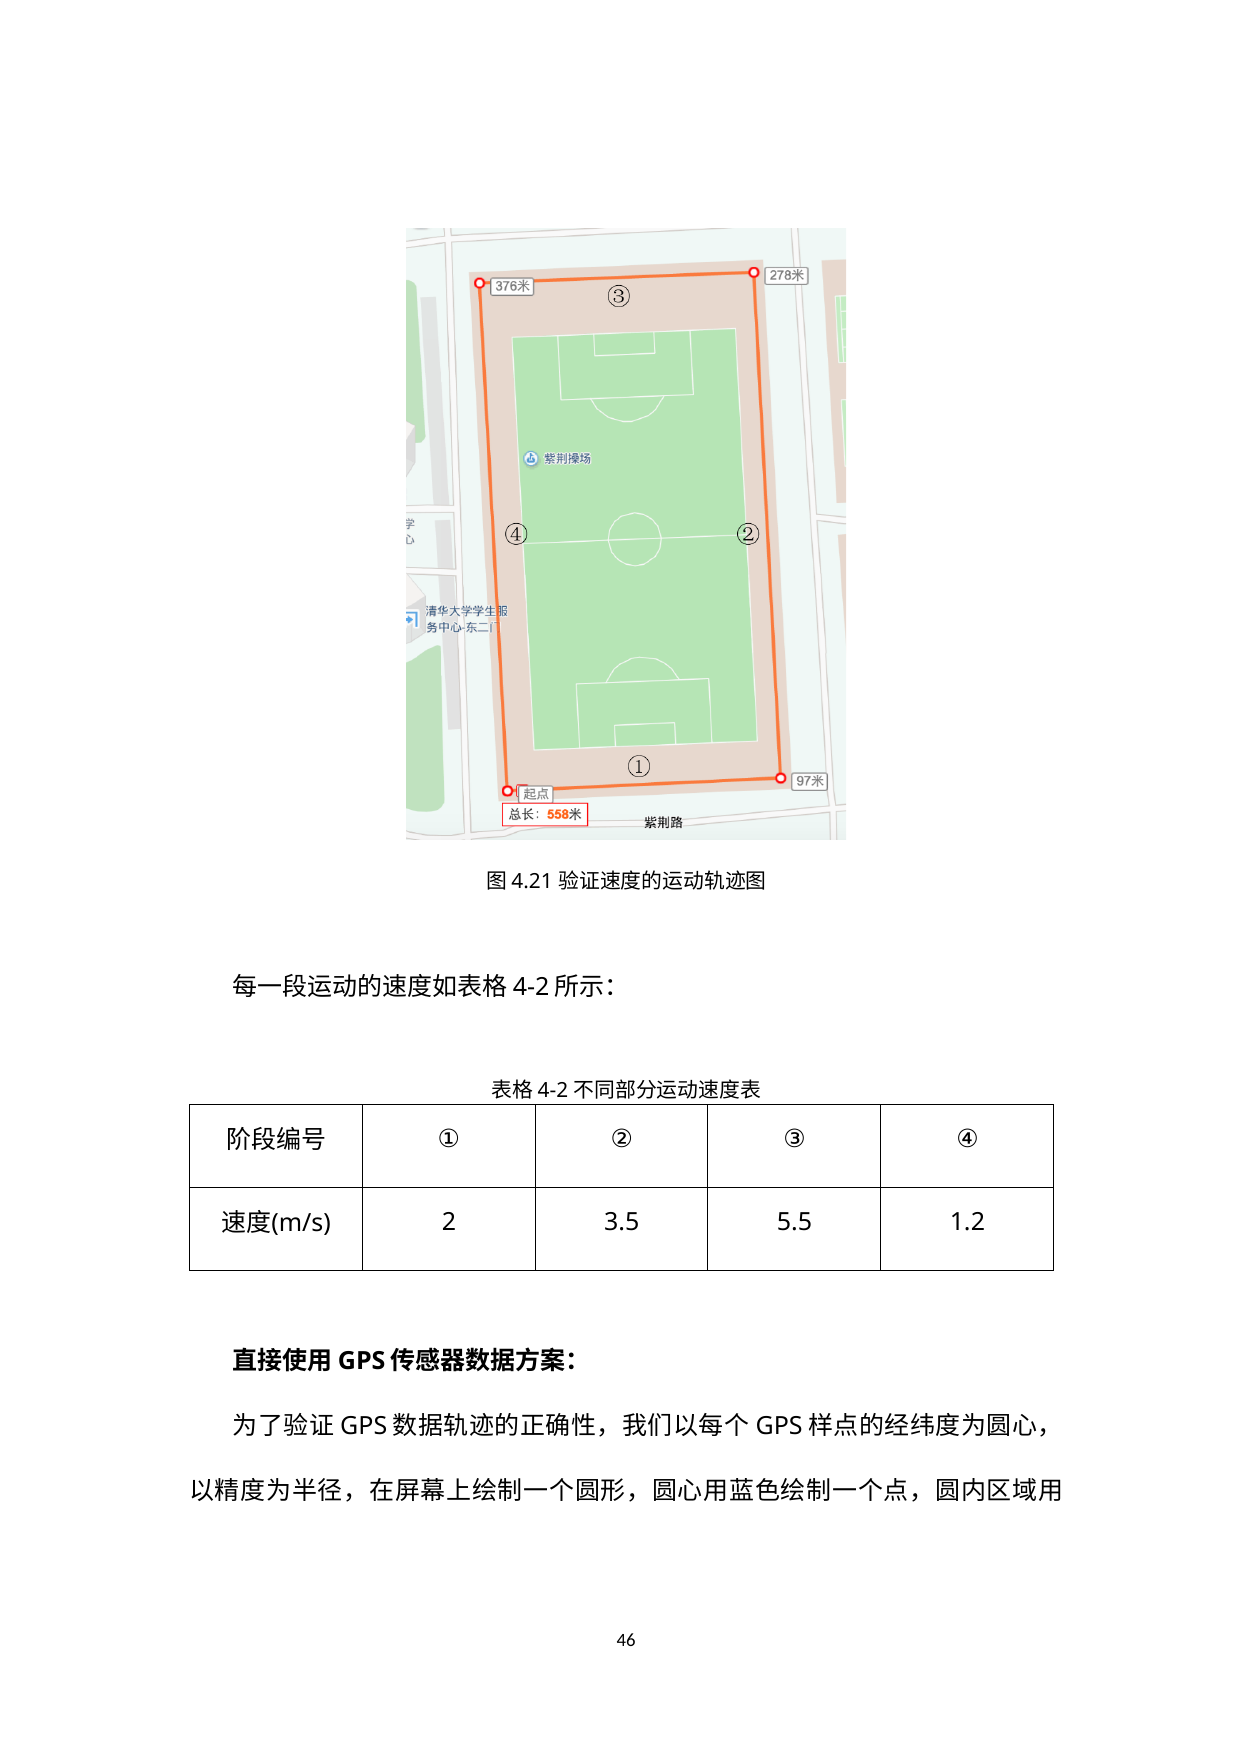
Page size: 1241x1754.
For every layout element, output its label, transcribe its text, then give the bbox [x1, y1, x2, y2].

table_cell 2 [363, 1188, 535, 1270]
table_header ③ [708, 1105, 880, 1187]
text 直接使用GPS传感器数据方案： [189, 1326, 1063, 1391]
table_header ② [536, 1105, 707, 1187]
text 每一段运动的速度如表格4-2所示： [189, 952, 1063, 1017]
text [189, 1391, 1063, 1521]
table_cell 3.5 [536, 1188, 707, 1270]
picture [406, 228, 847, 840]
table_header 阶段编号 [190, 1105, 362, 1187]
table_header ① [363, 1105, 535, 1187]
text 表格 4-2 不同部分运动速度表 [189, 1072, 1063, 1104]
table_cell 速度(m/s) [190, 1188, 362, 1270]
table_cell 5.5 [708, 1188, 880, 1270]
table_header ④ [881, 1105, 1053, 1187]
table_cell 1.2 [881, 1188, 1053, 1270]
